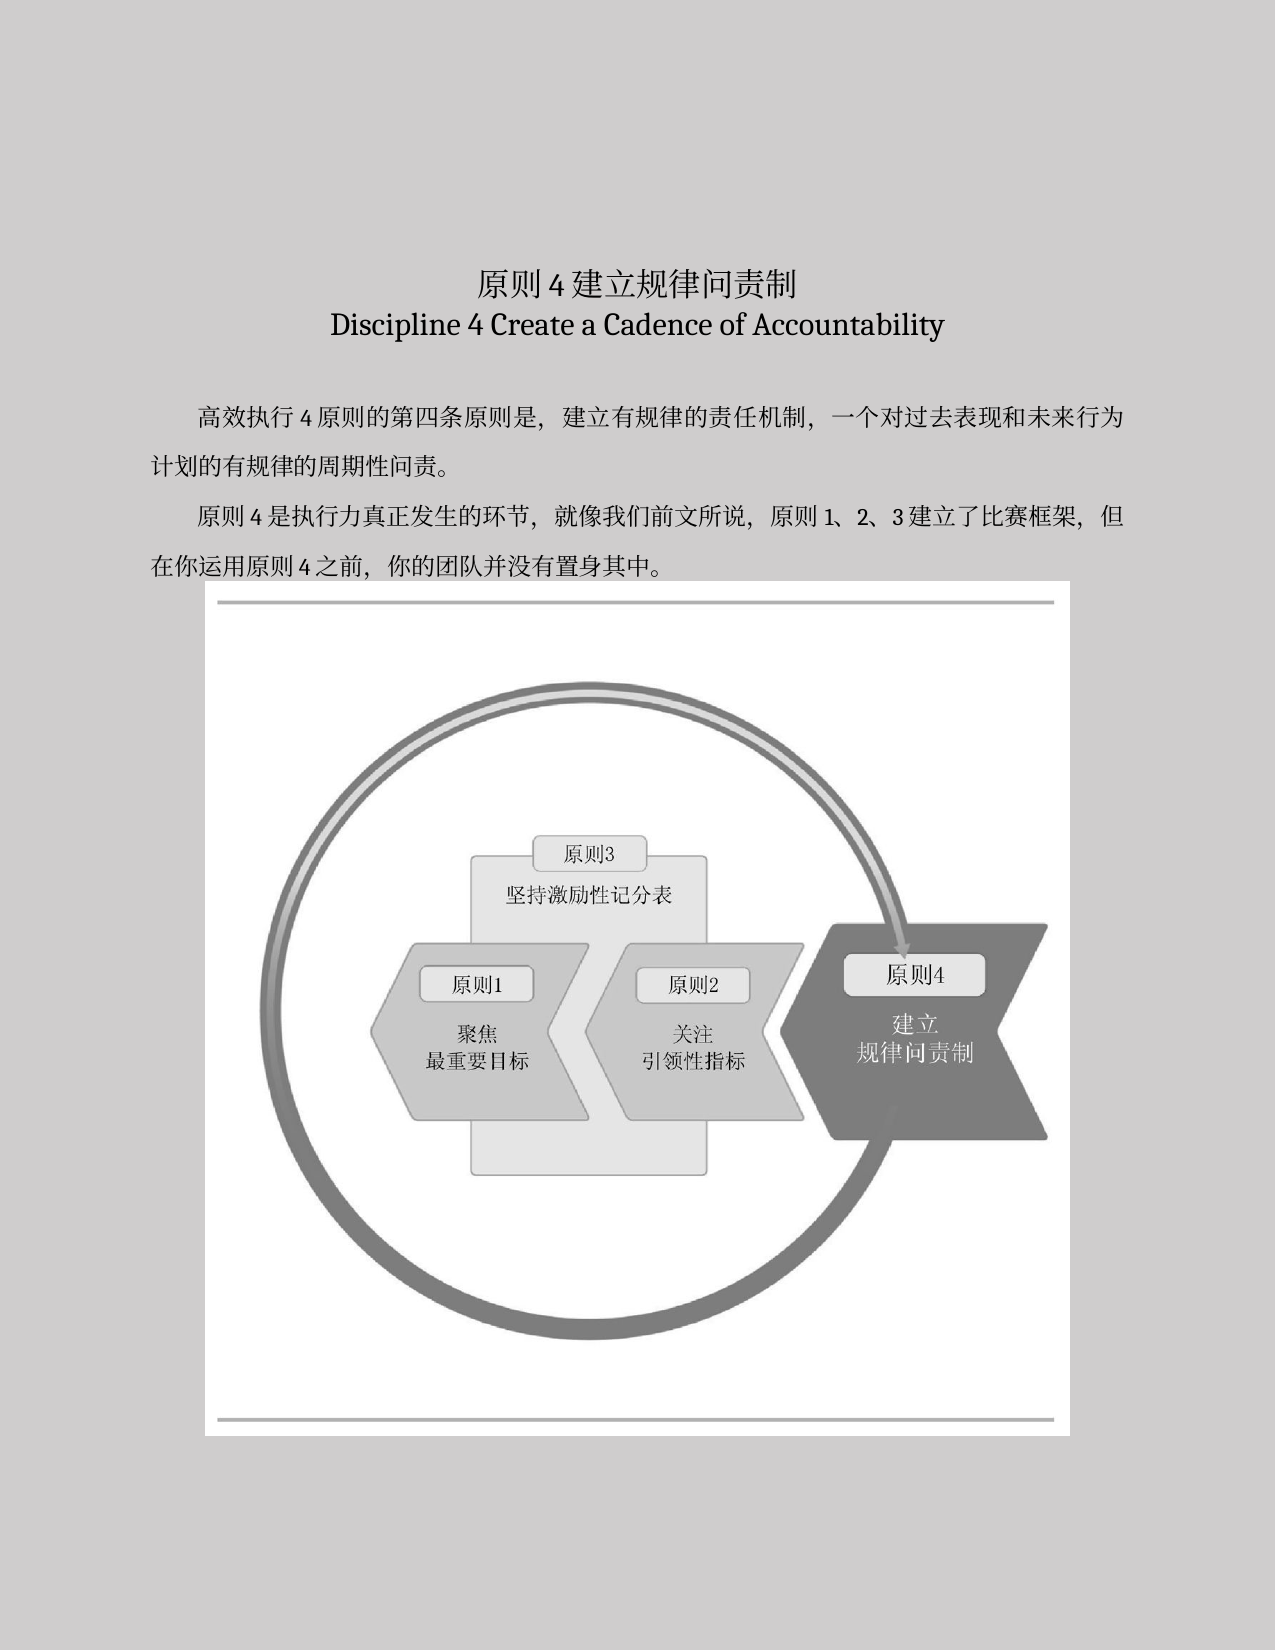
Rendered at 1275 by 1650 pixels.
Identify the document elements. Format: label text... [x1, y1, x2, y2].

picture [205, 581, 1070, 1436]
text 高效执行4原则的第四条原则是，建立有规律的责任机制，一个对过去表现和未来行为计划的有规律的周期性问责。 [150, 382, 1125, 482]
text 原则4是执行力真正发生的环节，就像我们前文所说，原则1、2、3建立了比赛框架，但在你运用原则4之前，你的团队并没有置身其中。 [150, 482, 1125, 581]
text 原则4 建立规律问责制 [150, 266, 1125, 305]
text Discipline 4 Create a Cadence of Accountability [150, 305, 1125, 344]
